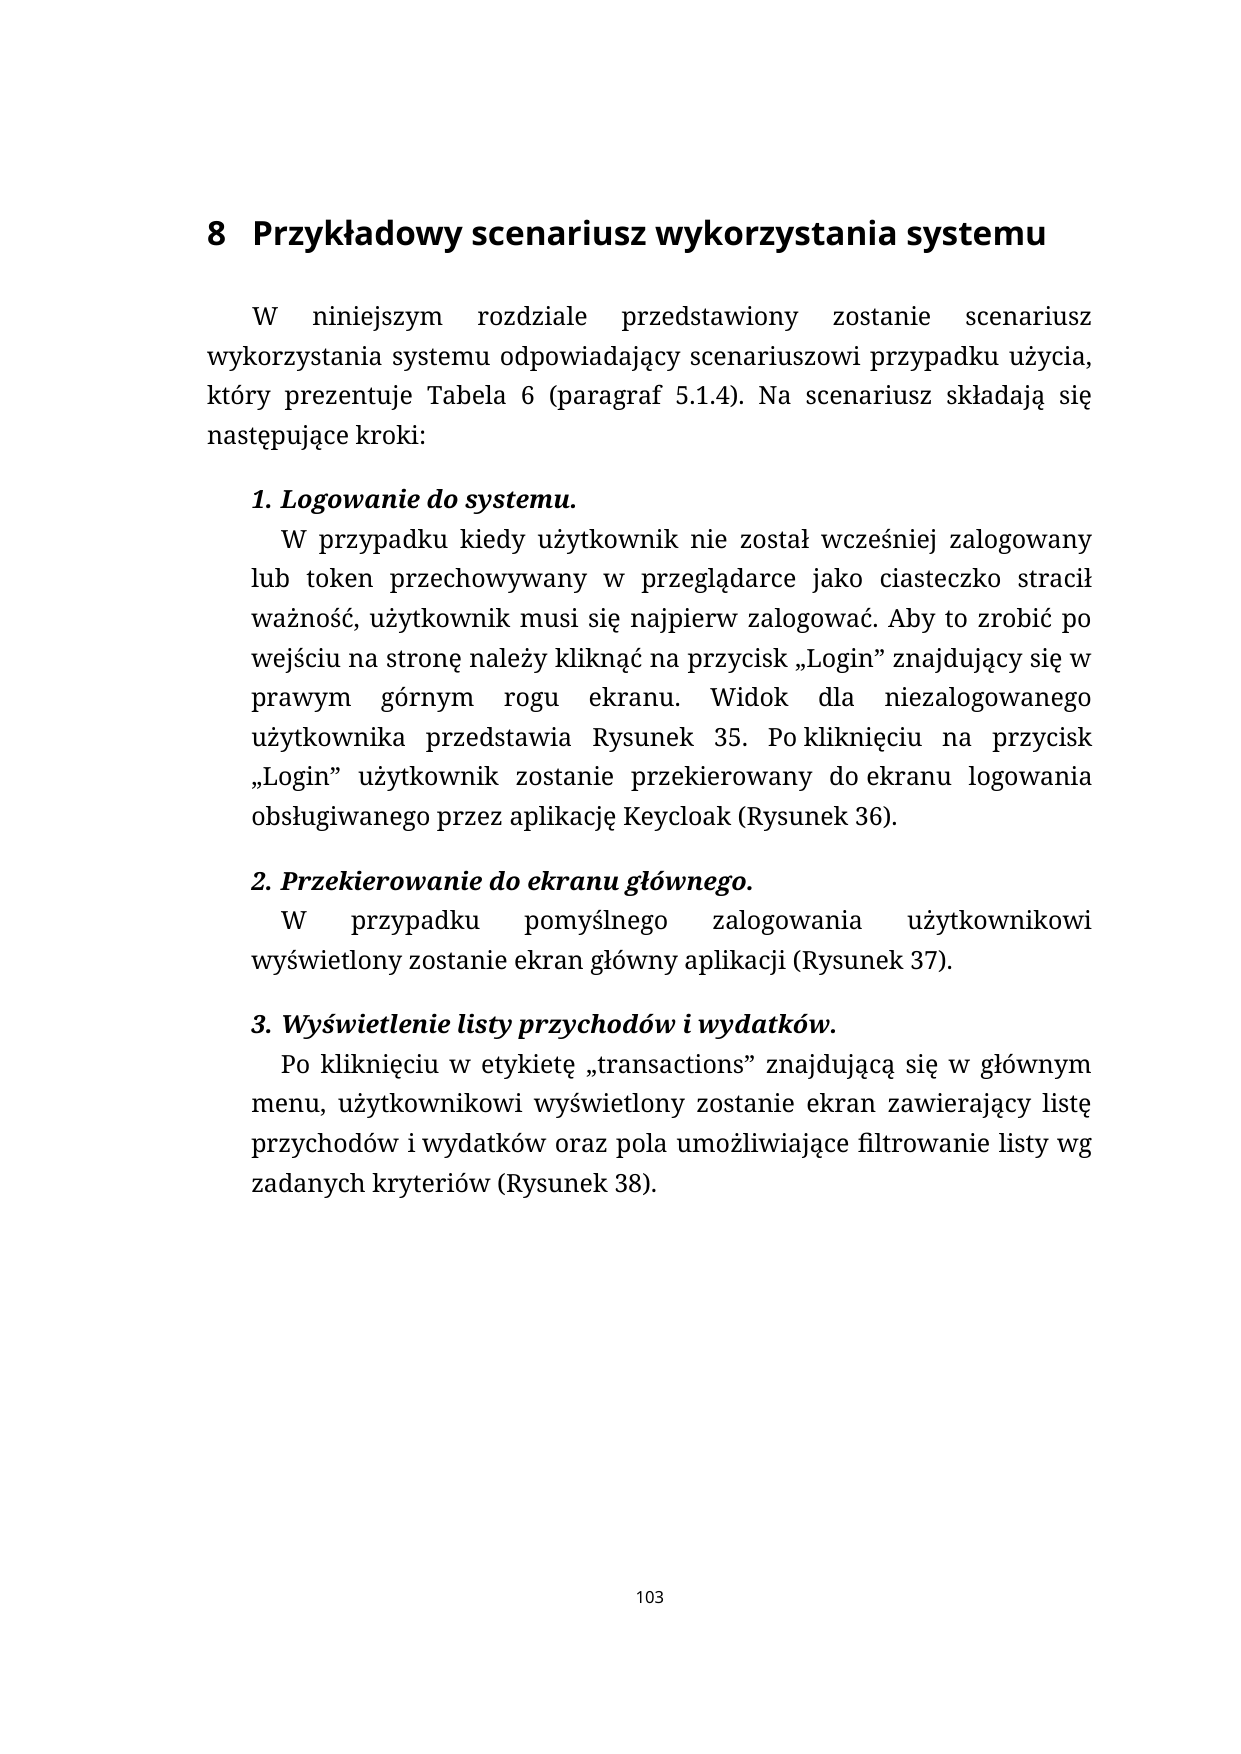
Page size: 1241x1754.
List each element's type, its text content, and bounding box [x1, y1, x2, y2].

text Logowanie do systemu. [251, 476, 1092, 516]
text Przekierowanie do ekranu głównego. [251, 858, 1092, 897]
subtitle Przykładowy scenariusz wykorzystania systemu [207, 210, 1092, 256]
text Wyświetlenie listy przychodów i wydatków. [251, 1001, 1092, 1041]
text W niniejszym rozdziale przedstawiony zostanie scenariusz wykorzystania systemu odpowiadający scenariuszowi przypadku użycia, który prezentuje Tabela 6 (paragraf 5.1.4). Na scenariusz składają się następujące kroki: [207, 293, 1092, 451]
text W przypadku kiedy użytkownik nie został wcześniej zalogowany lub token przechowywany w przeglądarce jako ciasteczko stracił ważność, użytkownik musi się najpierw zalogować. Aby to zrobić po wejściu na stronę należy kliknąć na przycisk „Login” znajdujący się w prawym górnym rogu ekranu. Widok dla niezalogowanego użytkownika przedstawia Rysunek 35. Po kliknięciu na przycisk „Login” użytkownik zostanie przekierowany do ekranu logowania obsługiwanego przez aplikację Keycloak (Rysunek 36). [251, 516, 1092, 833]
text W przypadku pomyślnego zalogowania użytkownikowi wyświetlony zostanie ekran główny aplikacji (Rysunek 37). [251, 897, 1092, 976]
text Po kliknięciu w etykietę „transactions” znajdującą się w głównym menu, użytkownikowi wyświetlony zostanie ekran zawierający listę przychodów i wydatków oraz pola umożliwiające filtrowanie listy wg zadanych kryteriów (Rysunek 38). [251, 1041, 1092, 1199]
